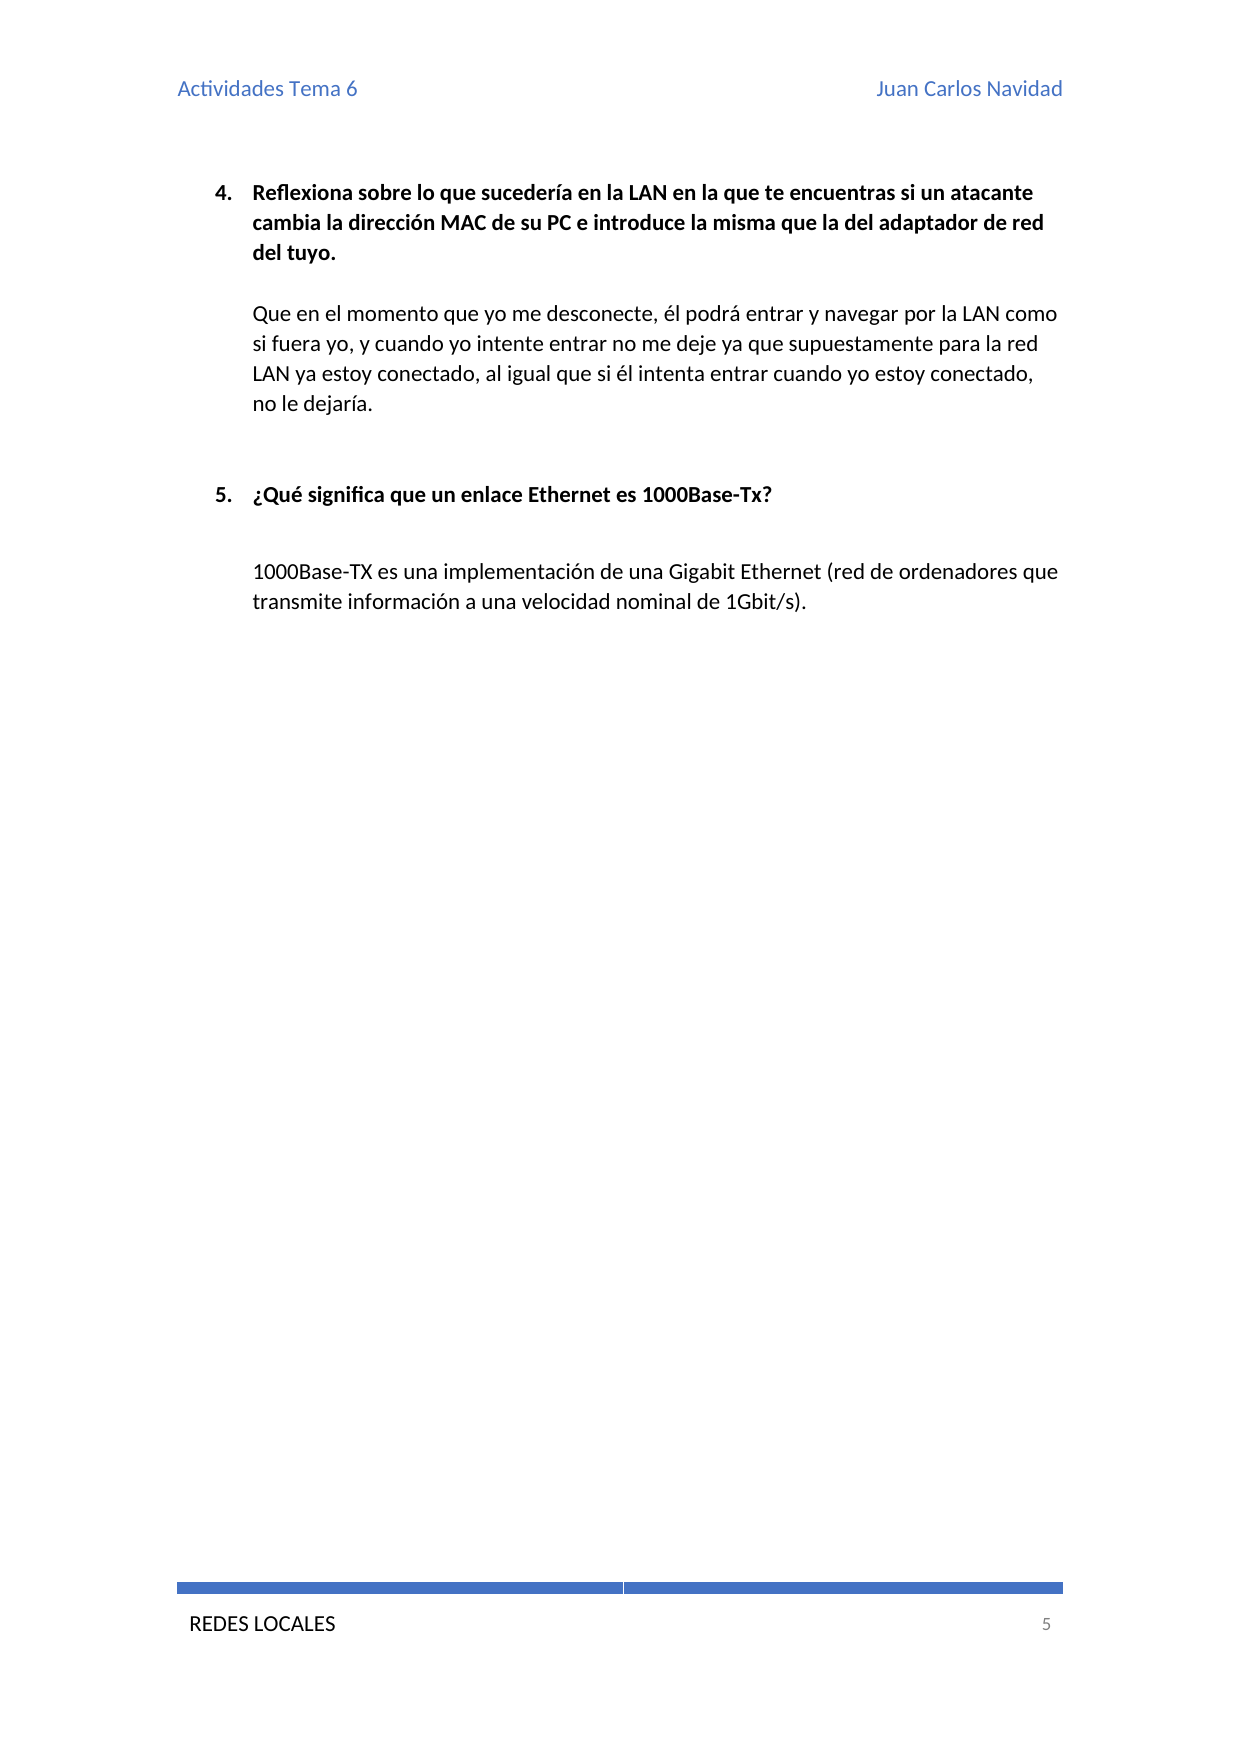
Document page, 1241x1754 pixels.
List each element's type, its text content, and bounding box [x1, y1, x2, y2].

list Reflexiona sobre lo que sucedería en la LAN en la que te encuentras si un atacante cambia la dirección MAC de su PC e introduce la misma que la del adaptador de red del tuyo. [215, 178, 1063, 266]
list ¿Qué significa que un enlace Ethernet es 1000Base-Tx? [215, 480, 1063, 508]
text 1000Base-TX es una implementación de una Gigabit Ethernet (red de ordenadores que transmite información a una velocidad nominal de 1Gbit/s). [252, 557, 1063, 615]
list Que en el momento que yo me desconecte, él podrá entrar y navegar por la LAN como si fuera yo, y cuando yo intente entrar no me deje ya que supuestamente para la red LAN ya estoy conectado, al igual que si él intenta entrar cuando yo estoy conectado, no le dejaría. [252, 299, 1063, 417]
